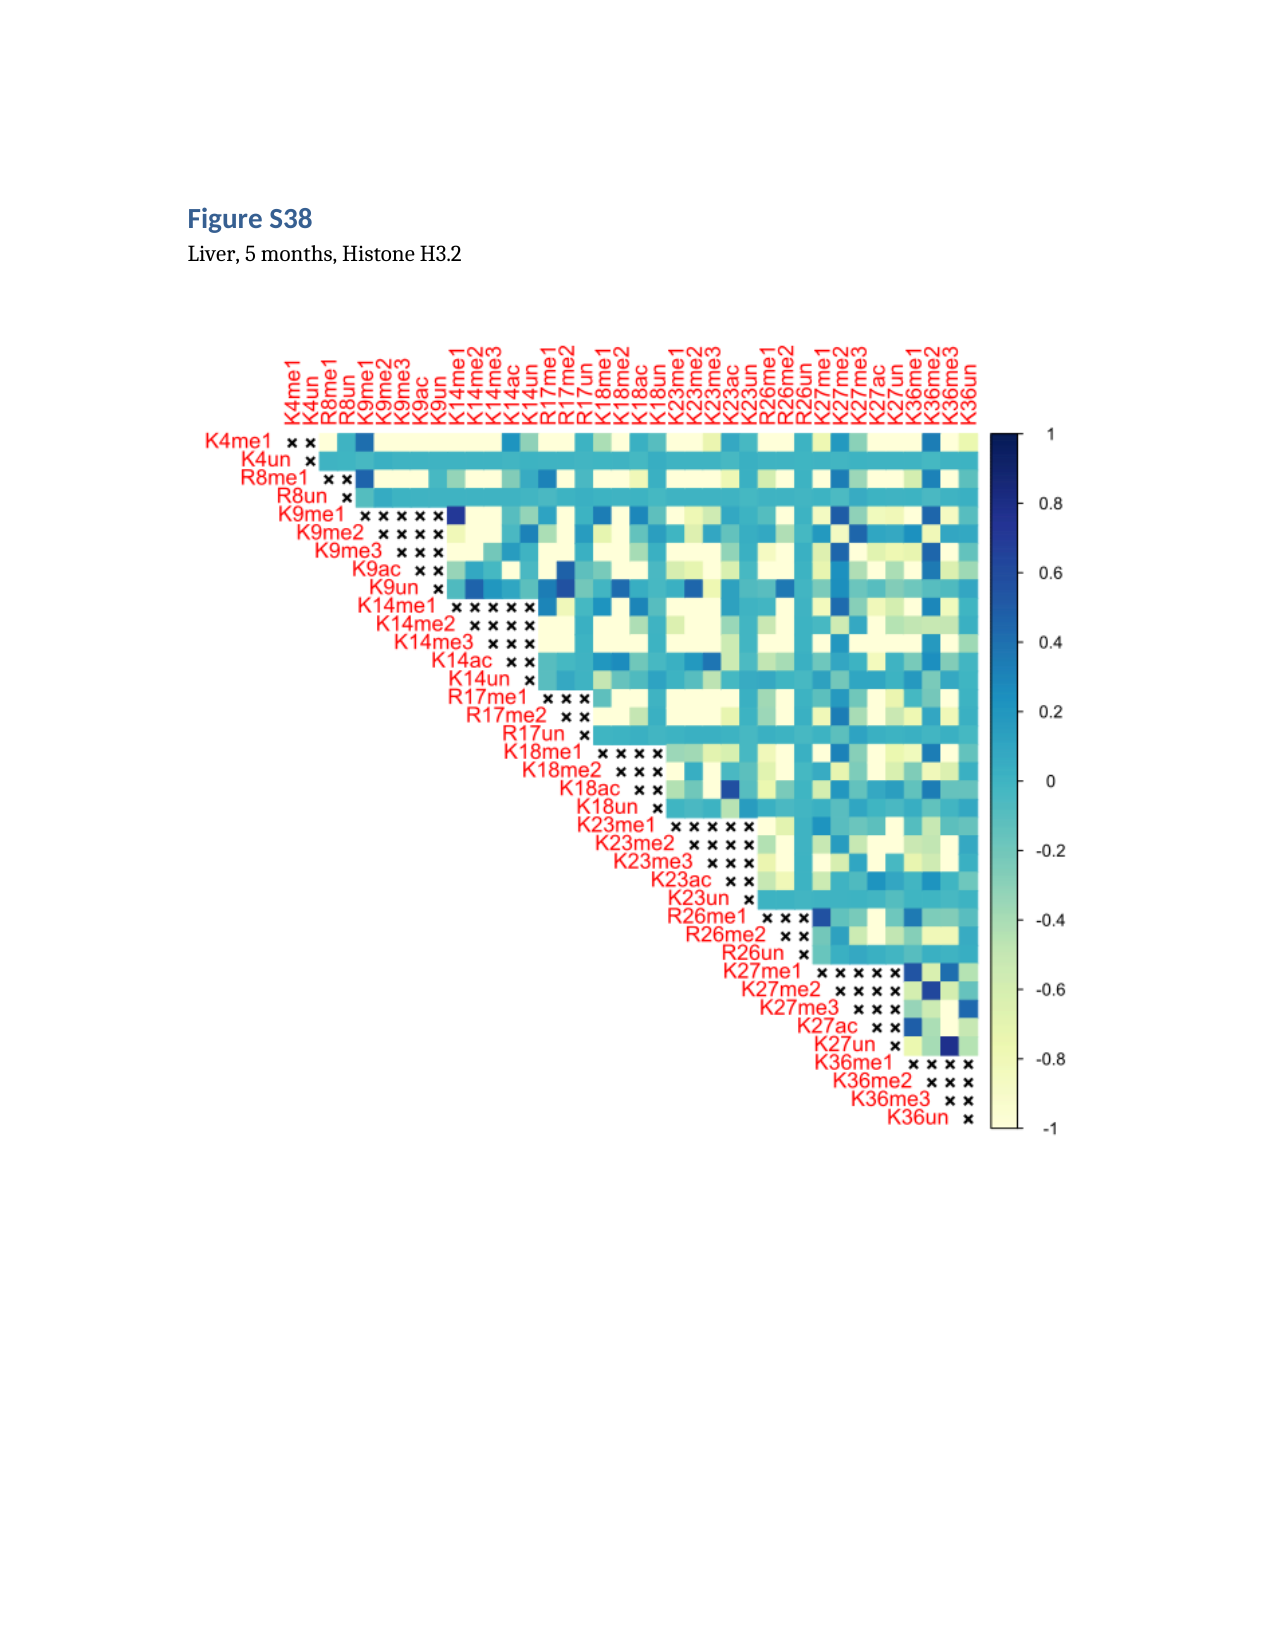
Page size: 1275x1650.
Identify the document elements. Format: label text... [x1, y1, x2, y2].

subtitle Figure S38 [187, 200, 1087, 236]
text Liver, 5 months, Histone H3.2 [187, 241, 1087, 267]
picture [187, 292, 1088, 1192]
